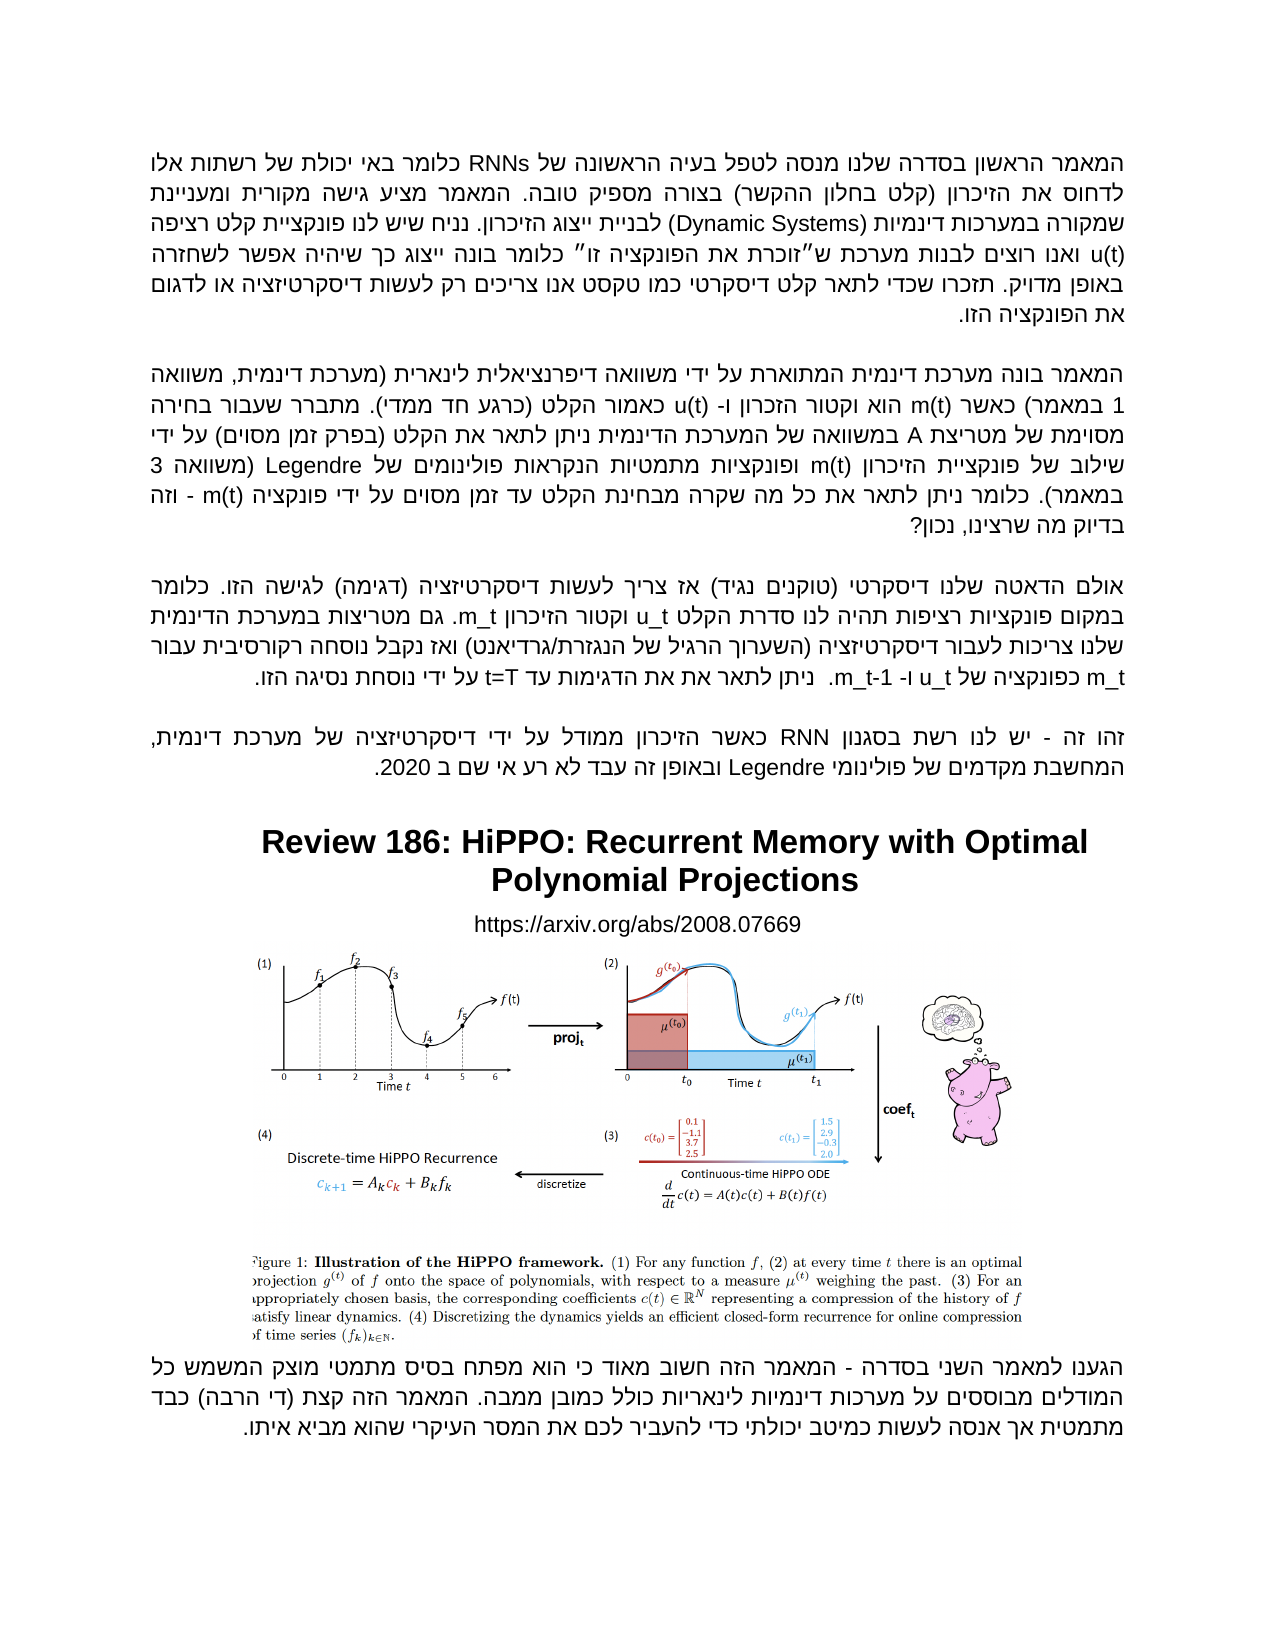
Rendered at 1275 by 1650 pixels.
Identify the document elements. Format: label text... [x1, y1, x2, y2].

subtitle Review 186: HiPPO: Recurrent Memory with Optimal Polynomial Projections [225, 822, 1125, 899]
text https://arxiv.org/abs/2008.07669 [150, 911, 1125, 938]
picture [252, 941, 1023, 1350]
text המאמר הראשון בסדרה שלנו מנסה לטפל בעיה הראשונה של RNNs כלומר באי יכולת של רשתות אלו לדחוס את הזיכרון (קלט בחלון ההקשר) בצורה מספיק טובה. המאמר מציע גישה מקורית ומעניינת שמקורה במערכות דינמיות (Dynamic Systems) לבניית ייצוג הזיכרון. נניח שיש לנו פונקציית קלט רציפה (u(t ואנו רוצים לבנות מערכת ש״זוכרת את הפונקציה זו״ כלומר בונה ייצוג כך שיהיה אפשר לשחזרה באופן מדויק. תזכרו שכדי לתאר קלט דיסקרטי כמו טקסט אנו צריכים רק לעשות דיסקרטיזציה או לדגום את הפונקציה הזו. [150, 150, 1125, 327]
text הגענו למאמר השני בסדרה - המאמר הזה חשוב מאוד כי הוא מפתח בסיס מתמטי מוצק המשמש כל המודלים מבוססים על מערכות דינמיות לינאריות כולל כמובן ממבה. המאמר הזה קצת (די הרבה) כבד מתמטית אך אנסה לעשות כמיטב יכולתי כדי להעביר לכם את המסר העיקרי שהוא מביא איתו. [150, 1353, 1125, 1440]
text אולם הדאטה שלנו דיסקרטי (טוקנים נגיד) אז צריך לעשות דיסקרטיזציה (דגימה) לגישה הזו. כלומר במקום פונקציות רציפות תהיה לנו סדרת הקלט u_t וקטור הזיכרון m_t. גם מטריצות במערכת הדינמית שלנו צריכות לעבור דיסקרטיזציה (השערוך הרגיל של הנגזרת/גרדיאנט) ואז נקבל נוסחה רקורסיבית עבור m_t כפונקציה של u_t ו- m_t-1. ניתן לתאר את את הדגימות עד t=T על ידי נוסחת נסיגה הזו. [150, 573, 1125, 690]
text המאמר בונה מערכת דינמית המתוארת על ידי משוואה דיפרנציאלית לינארית (מערכת דינמית, משוואה 1 במאמר) כאשר (m(t הוא וקטור הזכרון ו- (u(t כאמור הקלט (כרגע חד ממדי). מתברר שעבור בחירה מסוימת של מטריצת A במשוואה של המערכת הדינמית ניתן לתאר את הקלט (בפרק זמן מסוים) על ידי שילוב של פונקציית הזיכרון (m(t ופונקציות מתמטיות הנקראות פולינומים של Legendre (משוואה 3 במאמר). כלומר ניתן לתאר את כל מה שקרה מבחינת הקלט עד זמן מסוים על ידי פונקציה (m(t - וזה בדיוק מה שרצינו, נכון? [150, 361, 1125, 539]
text זהו זה - יש לנו רשת בסגנון RNN כאשר הזיכרון ממודל על ידי דיסקרטיזציה של מערכת דינמית, המחשבת מקדמים של פולינומי Legendre ובאופן זה עבד לא רע אי שם ב 2020. [150, 724, 1125, 781]
